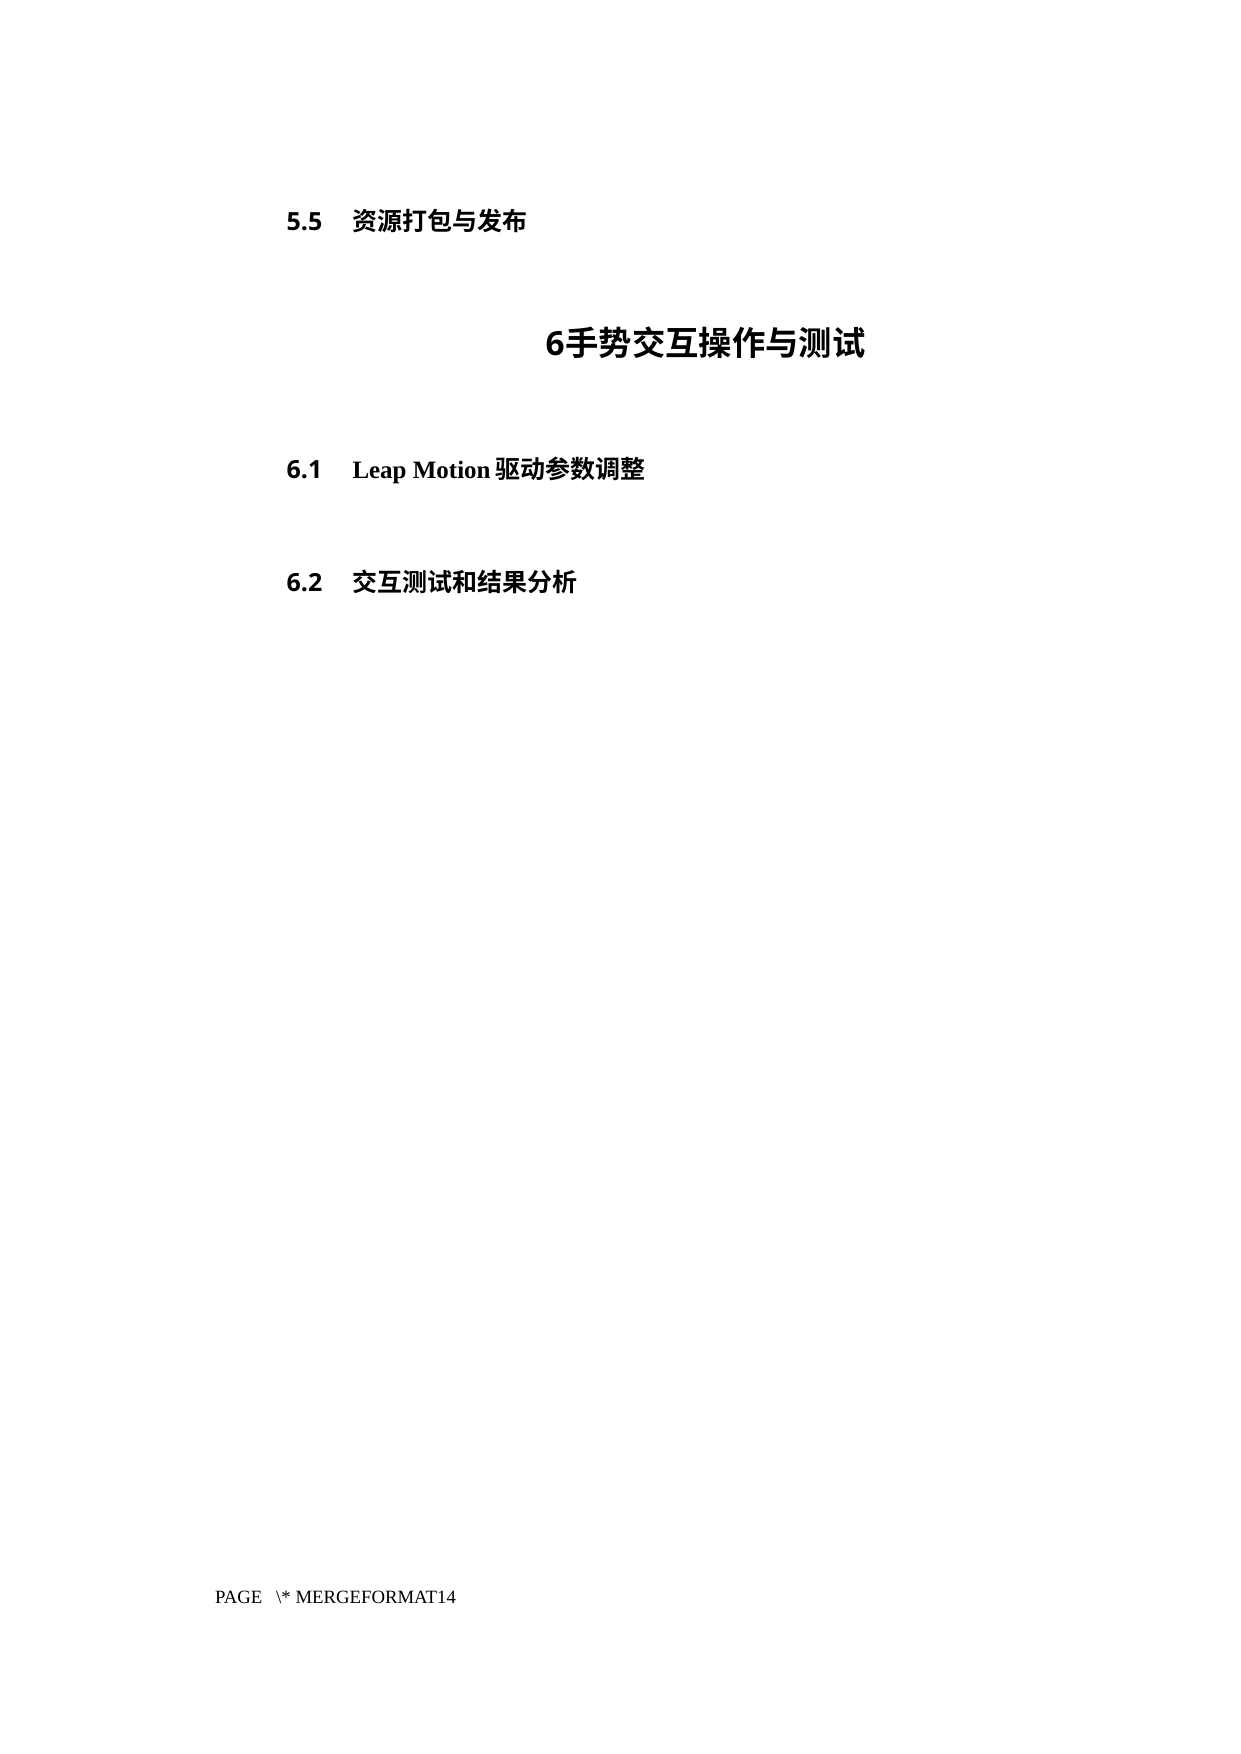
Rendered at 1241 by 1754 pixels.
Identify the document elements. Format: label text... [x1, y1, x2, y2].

subtitle 交互测试和结果分析 [236, 546, 1122, 614]
subtitle Leap Motion驱动参数调整 [236, 433, 1122, 501]
subtitle 资源打包与发布 [236, 185, 1122, 253]
subtitle 手势交互操作与测试 [221, 307, 1122, 375]
